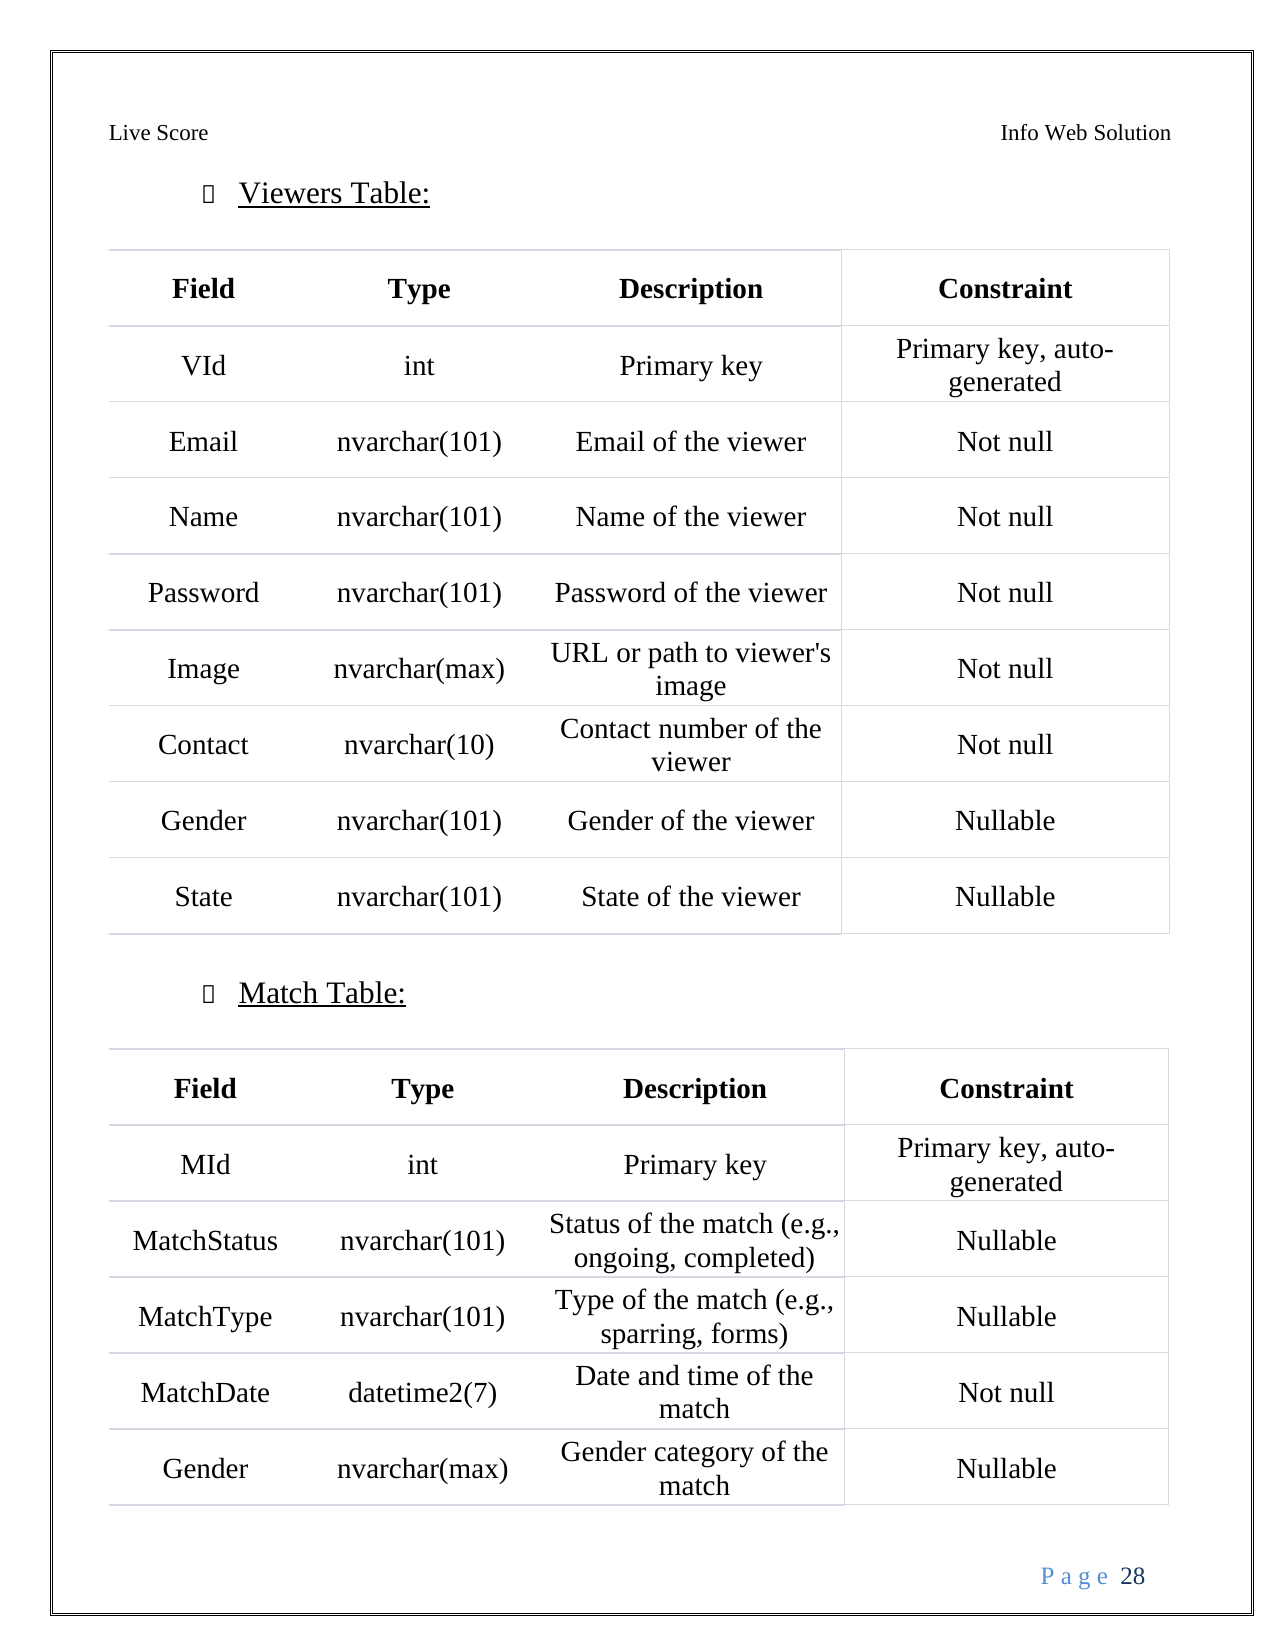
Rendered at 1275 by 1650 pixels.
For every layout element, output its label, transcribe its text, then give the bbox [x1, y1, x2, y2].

table_header Description [529, 1050, 844, 1124]
table_cell datetime2(7) [308, 1354, 529, 1428]
table_cell Gender category of the match [529, 1430, 844, 1504]
table_cell Nullable [842, 858, 1169, 933]
table_cell nvarchar(101) [308, 1202, 529, 1276]
table_cell Primary key [529, 1126, 844, 1200]
table_cell Nullable [845, 1277, 1168, 1352]
table_cell Not null [842, 478, 1169, 553]
subtitle Match Table: [201, 974, 1251, 1011]
table_cell Password [109, 555, 296, 629]
table_cell URL or path to viewer's image [528, 631, 841, 705]
table_cell Gender [109, 1430, 307, 1504]
table_cell Primary key, auto- generated [845, 1125, 1168, 1200]
table_cell Nullable [845, 1201, 1168, 1276]
table_cell Date and time of the match [529, 1354, 844, 1428]
table_cell nvarchar(max) [308, 1430, 529, 1504]
table_cell Primary key, auto- generated [842, 326, 1169, 401]
table_cell Not null [842, 554, 1169, 629]
table_cell Name [109, 478, 296, 553]
table_cell Email of the viewer [528, 402, 841, 477]
table_cell State [109, 858, 296, 933]
table_cell Not null [845, 1353, 1168, 1428]
list Viewers Table: [201, 175, 1251, 211]
table_header Field [109, 1050, 307, 1124]
table_cell Image [109, 631, 296, 705]
table_cell MatchType [109, 1278, 307, 1352]
table_cell Contact number of the viewer [528, 706, 841, 781]
table_cell Type of the match (e.g., sparring, forms) [529, 1278, 844, 1352]
table_cell nvarchar(101) [296, 478, 528, 553]
table_cell nvarchar(101) [296, 858, 528, 933]
table_cell Gender [109, 782, 296, 857]
table_header Constraint [842, 250, 1169, 325]
table_cell Nullable [842, 782, 1169, 857]
table_cell Not null [842, 706, 1169, 781]
table_header Field [109, 251, 296, 325]
table_cell MId [109, 1126, 307, 1200]
table_cell Primary key [528, 327, 841, 401]
table_cell Name of the viewer [528, 478, 841, 553]
table_cell VId [109, 327, 296, 401]
table_cell nvarchar(max) [296, 631, 528, 705]
table_cell nvarchar(101) [296, 402, 528, 477]
table_cell Gender of the viewer [528, 782, 841, 857]
table_cell Not null [842, 402, 1169, 477]
table_header Type [308, 1050, 529, 1124]
table_header Type [296, 251, 528, 325]
table_cell nvarchar(101) [308, 1278, 529, 1352]
table_cell nvarchar(10) [296, 706, 528, 781]
table_cell int [308, 1126, 529, 1200]
table_cell nvarchar(101) [296, 782, 528, 857]
table_cell State of the viewer [528, 858, 841, 933]
table_cell Nullable [845, 1429, 1168, 1504]
table_cell nvarchar(101) [296, 555, 528, 629]
table_cell MatchDate [109, 1354, 307, 1428]
table_cell Contact [109, 706, 296, 781]
table_cell Email [109, 402, 296, 477]
table_cell Password of the viewer [528, 555, 841, 629]
table_cell Status of the match (e.g., ongoing, completed) [529, 1202, 844, 1276]
table_cell Not null [842, 630, 1169, 705]
table_cell int [296, 327, 528, 401]
table_header Constraint [845, 1049, 1168, 1124]
table_cell MatchStatus [109, 1202, 307, 1276]
table_header Description [528, 251, 841, 325]
